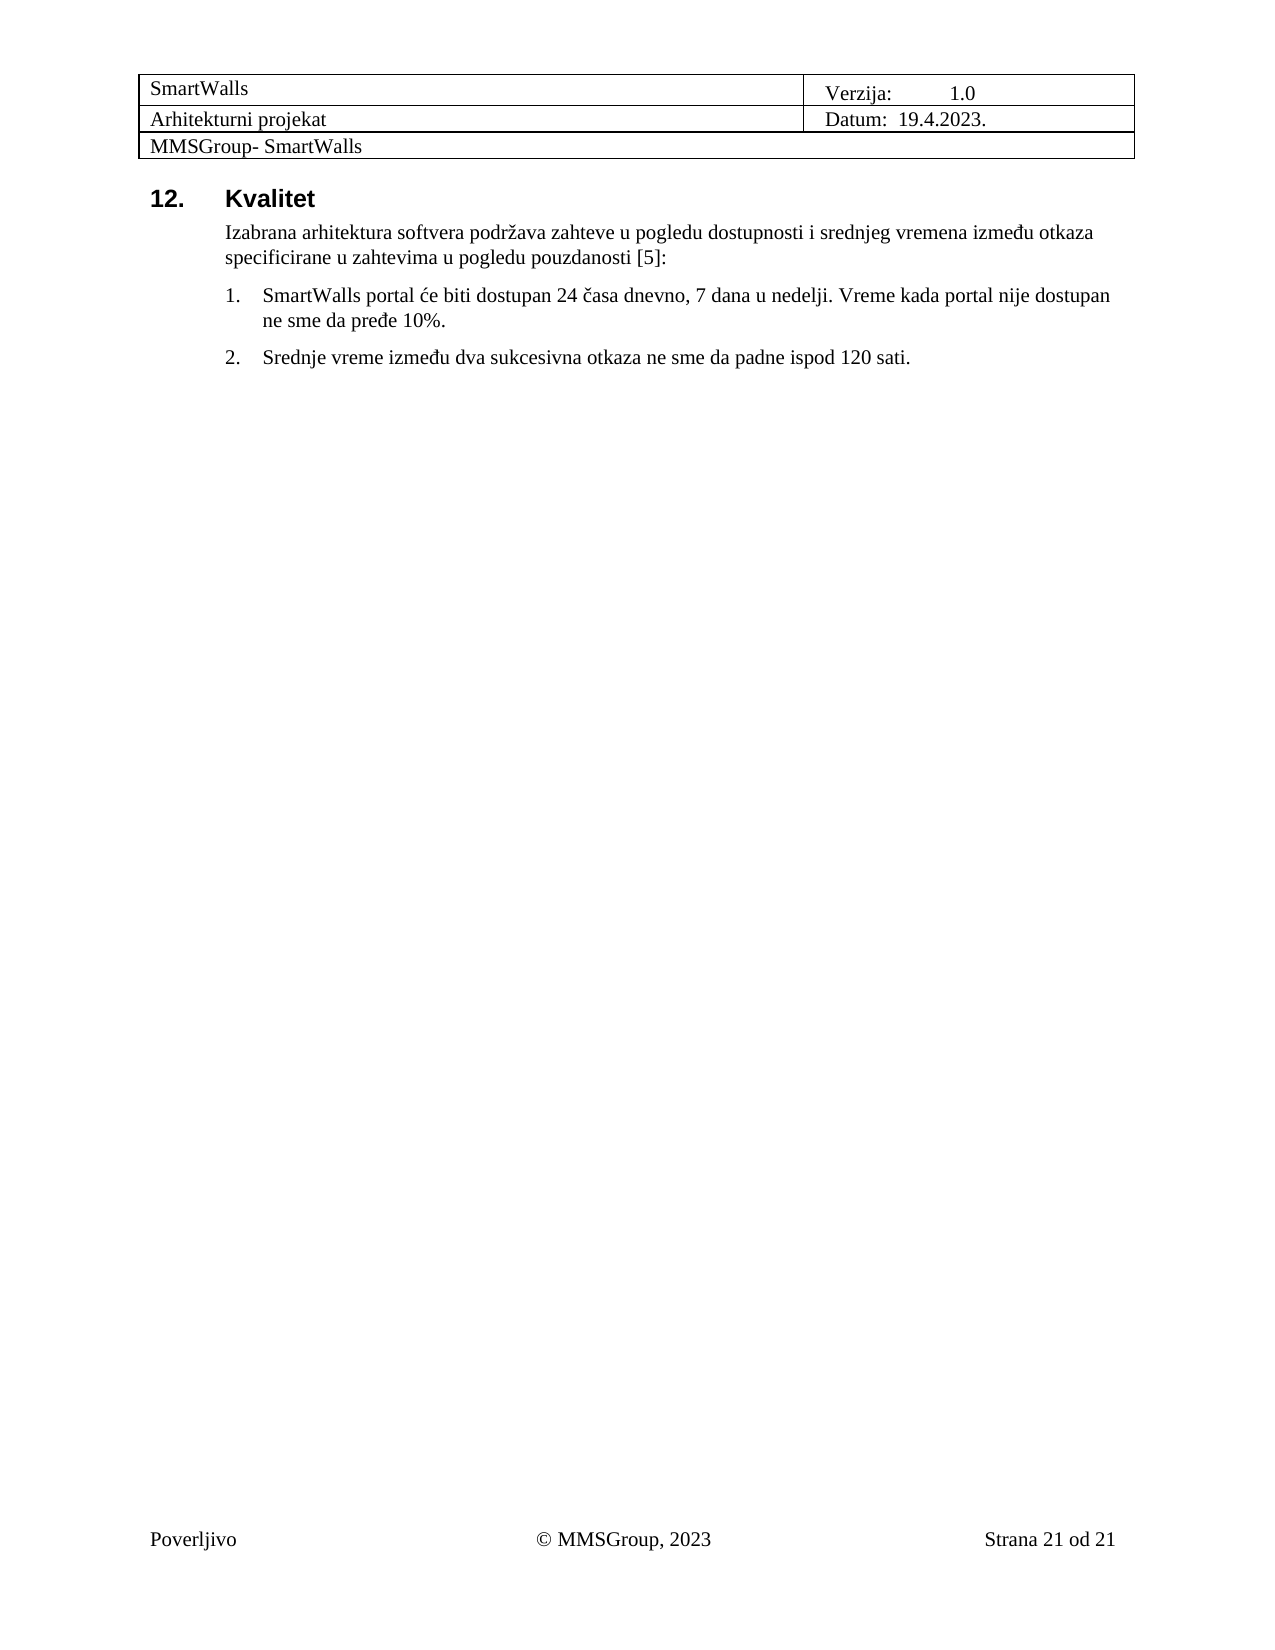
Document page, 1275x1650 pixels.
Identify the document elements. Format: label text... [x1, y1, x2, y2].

list SmartWalls portal će biti dostupan 24 časa dnevno, 7 dana u nedelji. Vreme kada portal nije dostupan ne sme da pređe 10%. [225, 282, 1125, 332]
text Izabrana arhitektura softvera podržava zahteve u pogledu dostupnosti i srednjeg vremena između otkaza specificirane u zahtevima u pogledu pouzdanosti [5]: [225, 219, 1125, 269]
subtitle Kvalitet [150, 184, 1125, 213]
list Srednje vreme između dva sukcesivna otkaza ne sme da padne ispod 120 sati. [225, 344, 1125, 369]
